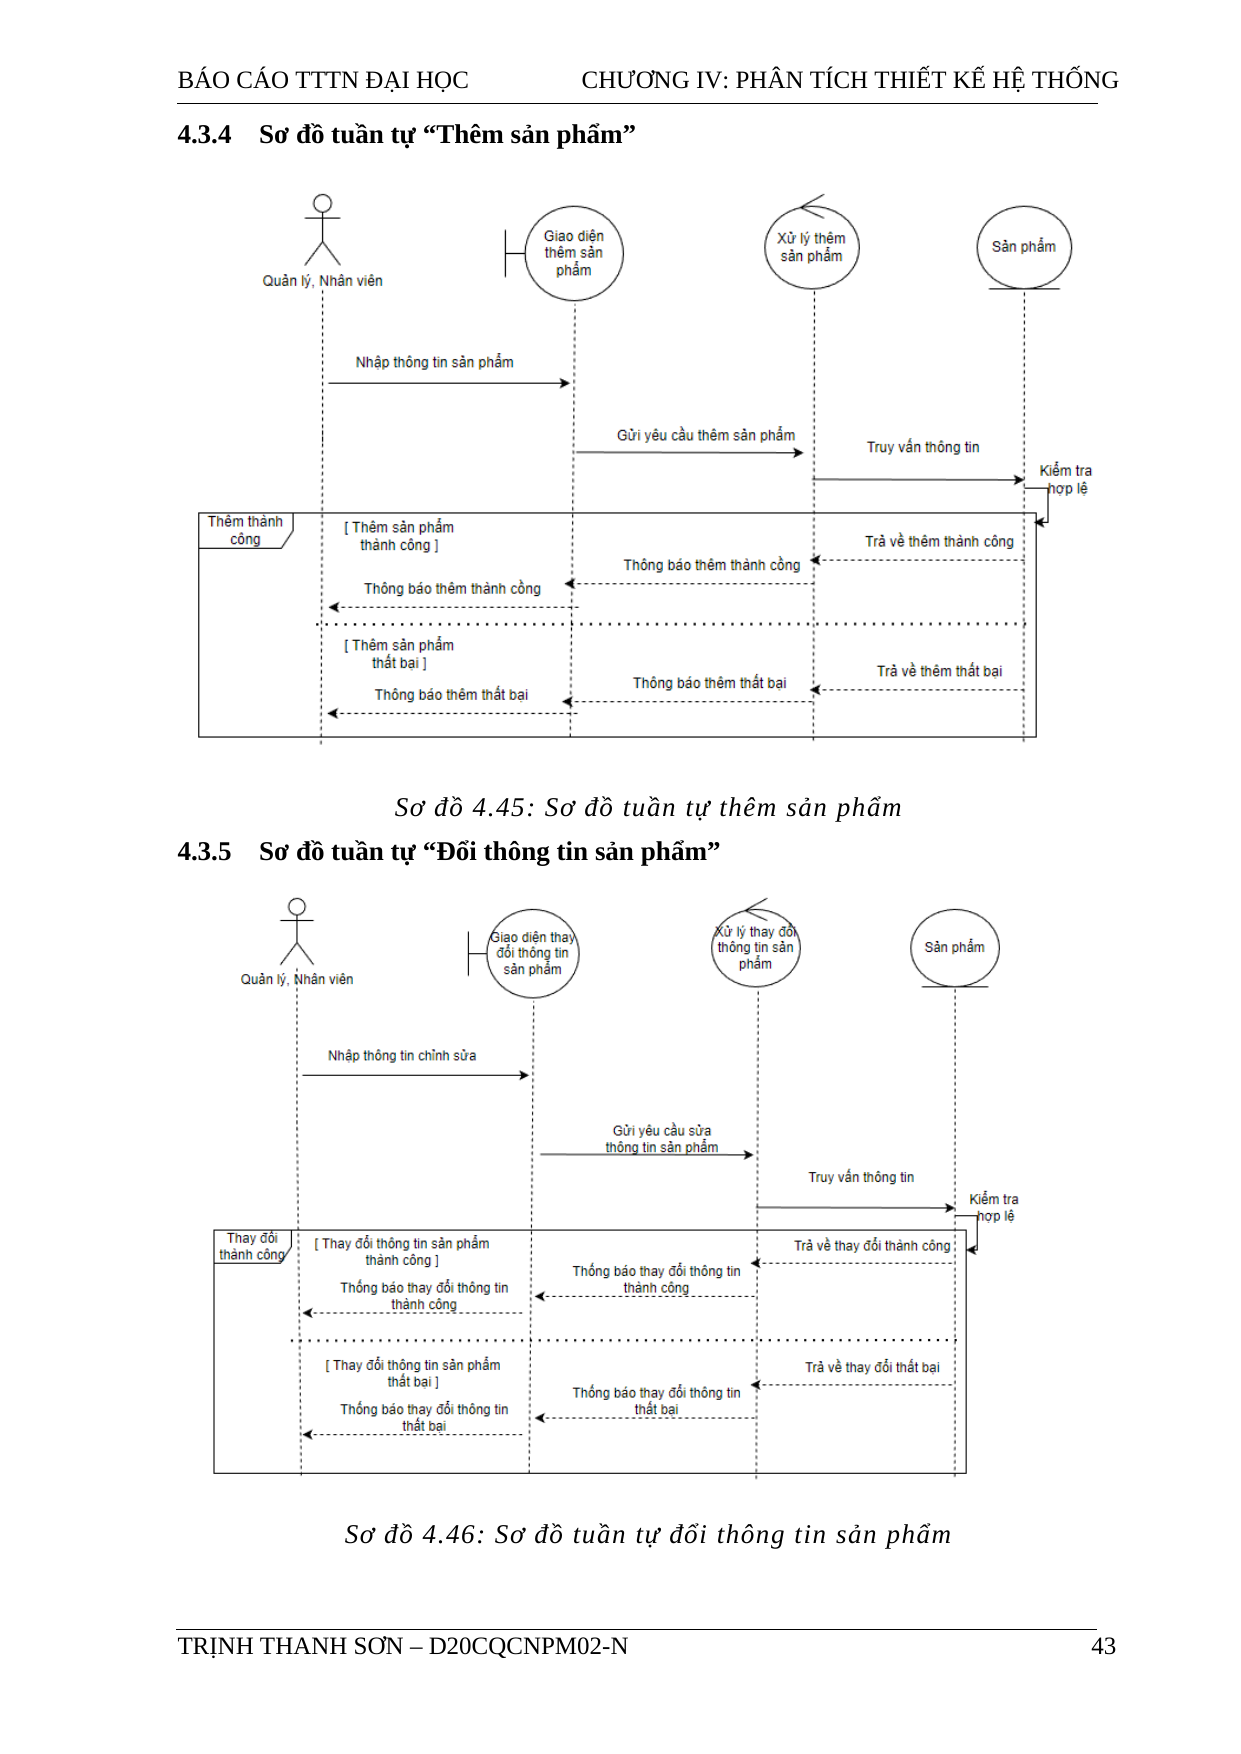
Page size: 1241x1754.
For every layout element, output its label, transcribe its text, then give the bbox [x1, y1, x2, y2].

subtitle Sơ đồ 4.46: Sơ đồ tuần tự đổi thông tin sản phẩm [177, 1518, 1122, 1549]
subtitle Sơ đồ tuần tự “Đổi thông tin sản phẩm” [177, 834, 1122, 866]
subtitle Sơ đồ tuần tự “Thêm sản phẩm” [177, 118, 1122, 149]
picture [177, 878, 1042, 1506]
picture [177, 161, 1123, 779]
subtitle Sơ đồ 4.45: Sơ đồ tuần tự thêm sản phẩm [177, 791, 1122, 822]
